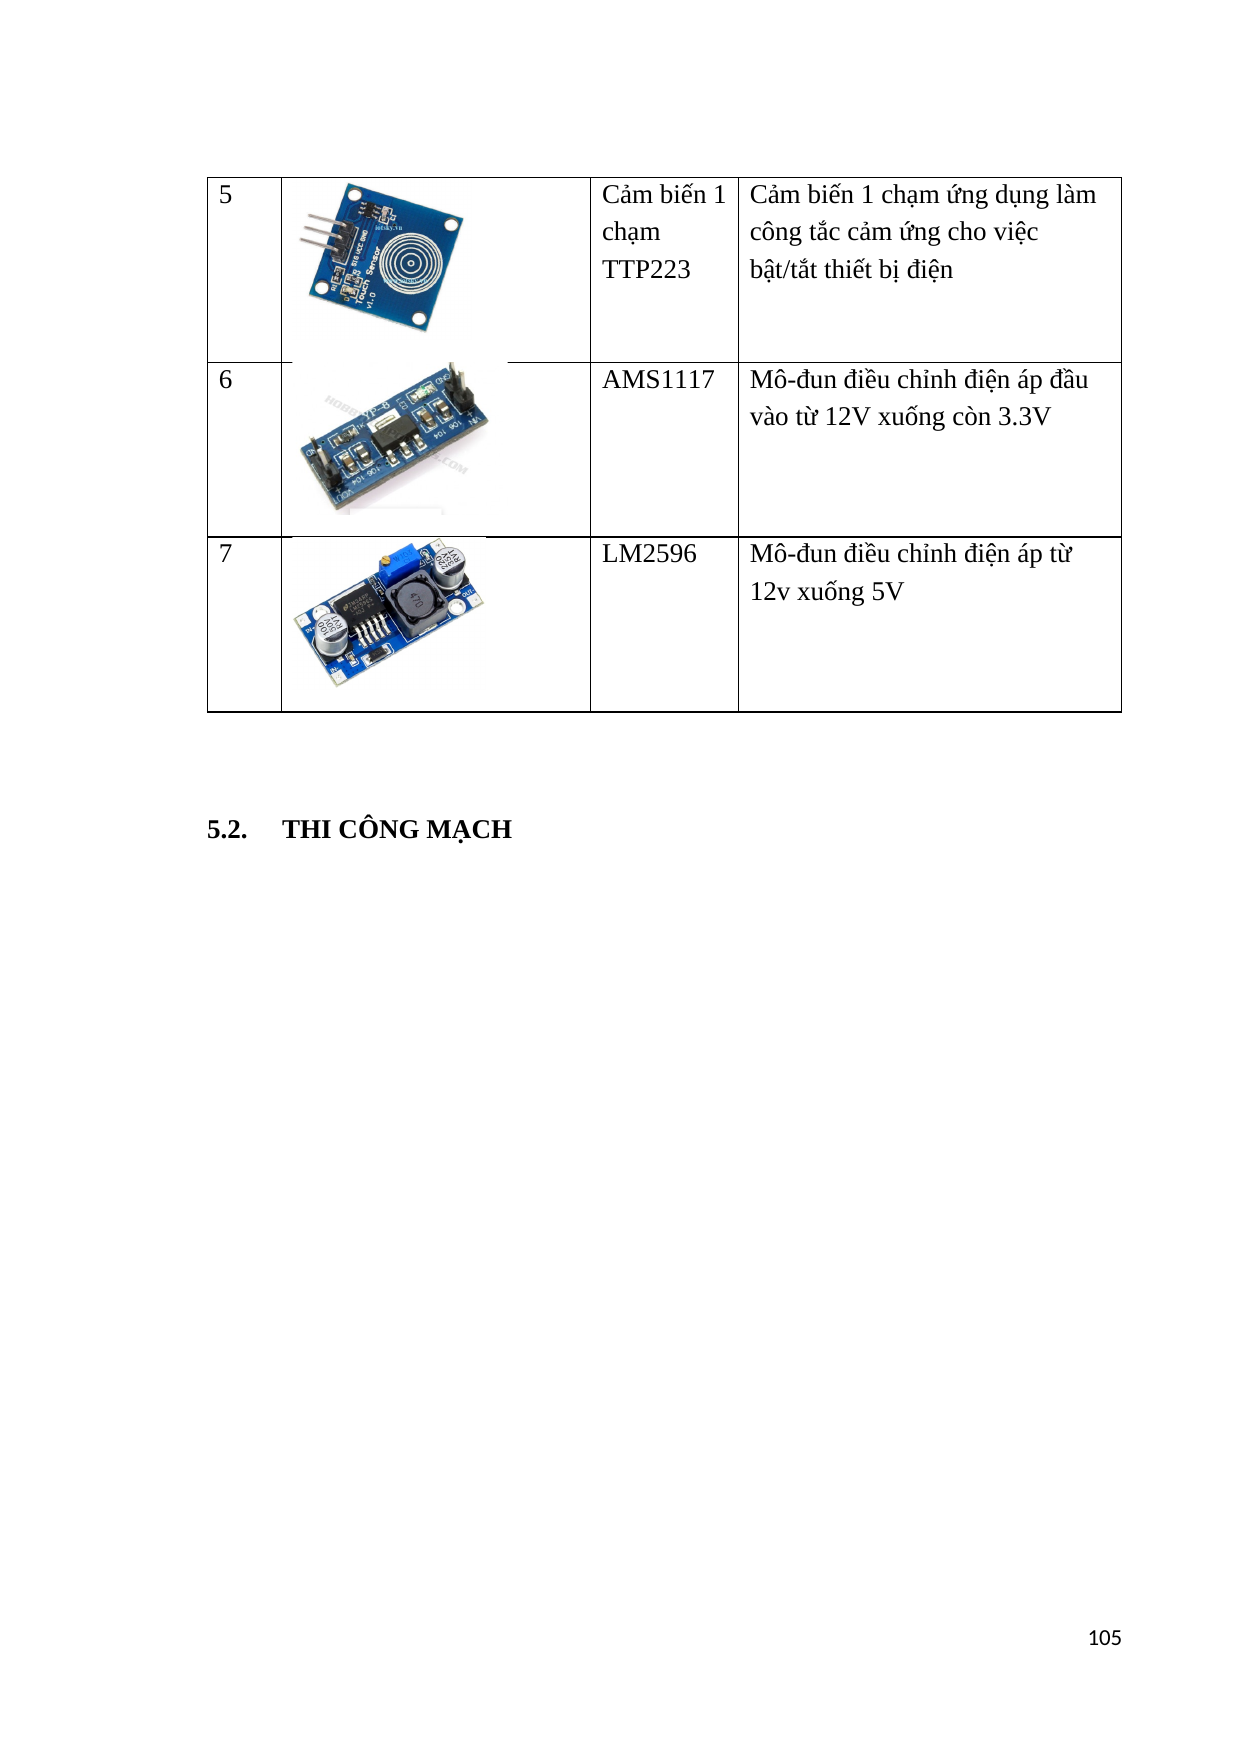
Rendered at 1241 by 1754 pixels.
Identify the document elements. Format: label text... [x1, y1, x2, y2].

list THI CÔNG MẠCH [207, 813, 1122, 844]
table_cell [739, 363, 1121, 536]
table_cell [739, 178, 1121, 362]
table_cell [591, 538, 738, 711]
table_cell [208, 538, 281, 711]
picture [292, 537, 486, 690]
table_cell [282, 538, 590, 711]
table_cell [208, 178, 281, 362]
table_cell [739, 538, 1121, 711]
picture [292, 178, 472, 340]
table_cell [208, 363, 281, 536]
picture [292, 362, 508, 515]
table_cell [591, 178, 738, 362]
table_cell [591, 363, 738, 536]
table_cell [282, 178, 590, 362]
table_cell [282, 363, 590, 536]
